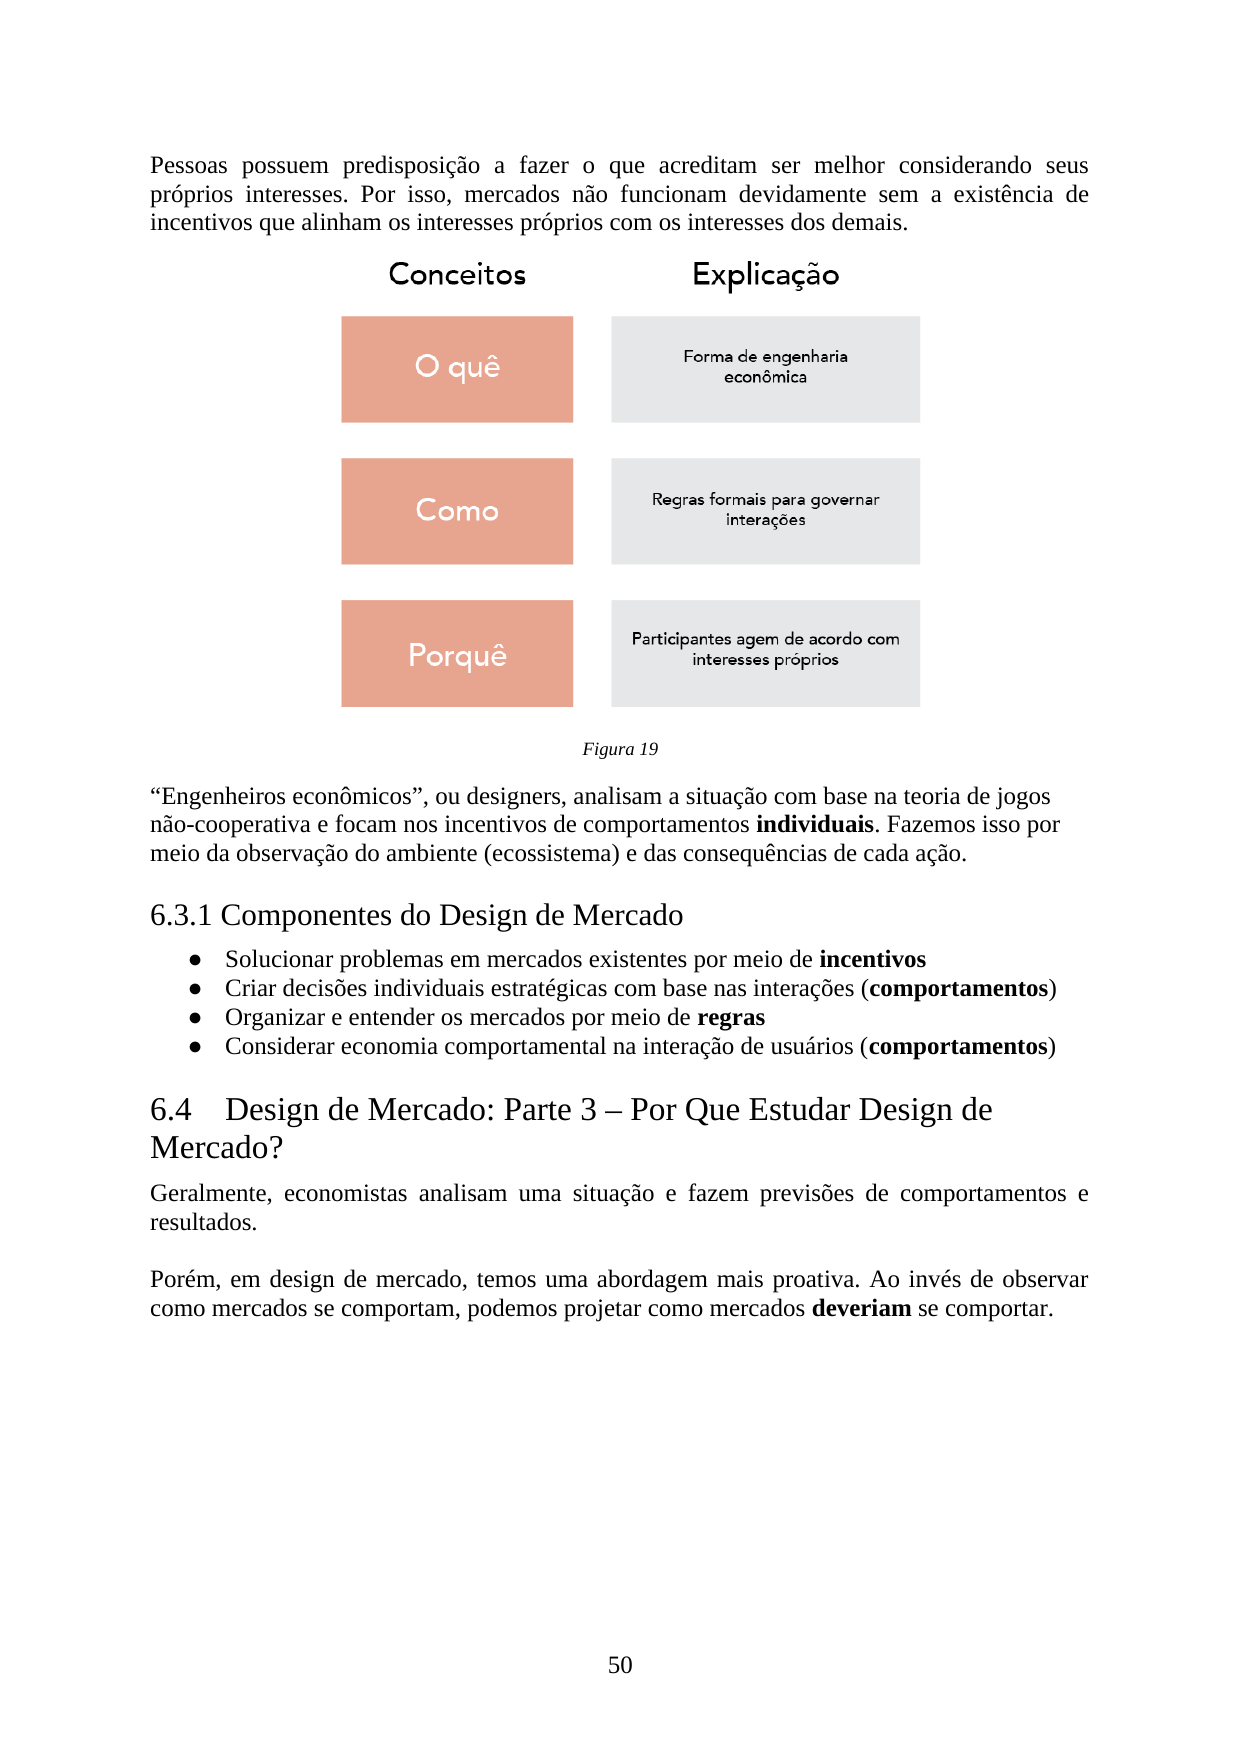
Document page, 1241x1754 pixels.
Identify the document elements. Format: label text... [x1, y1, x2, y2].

subtitle Design de Mercado: Parte 3 – Por Que Estudar Design de Mercado? [150, 1089, 1090, 1165]
picture [293, 236, 947, 718]
text Pessoas possuem predisposição a fazer o que acreditam ser melhor considerando seus próprios interesses. Por isso, mercados não funcionam devidamente sem a existência de incentivos que alinham os interesses próprios com os interesses dos demais. [150, 150, 1090, 236]
text Porém, em design de mercado, temos uma abordagem mais proativa. Ao invés de observar como mercados se comportam, podemos projetar como mercados deveriam se comportar. [150, 1264, 1090, 1322]
list Organizar e entender os mercados por meio de regras [187, 1002, 1090, 1031]
list Solucionar problemas em mercados existentes por meio de incentivos [187, 944, 1090, 973]
subtitle Componentes do Design de Mercado [150, 896, 1090, 932]
text Geralmente, economistas analisam uma situação e fazem previsões de comportamentos e resultados. [150, 1178, 1090, 1235]
text “Engenheiros econômicos”, ou designers, analisam a situação com base na teoria de jogos não-cooperativa e focam nos incentivos de comportamentos individuais. Fazemos isso por meio da observação do ambiente (ecossistema) e das consequências de cada ação. [150, 781, 1090, 867]
list Considerar economia comportamental na interação de usuários (comportamentos) [187, 1031, 1090, 1059]
list Criar decisões individuais estratégicas com base nas interações (comportamentos) [187, 973, 1090, 1002]
